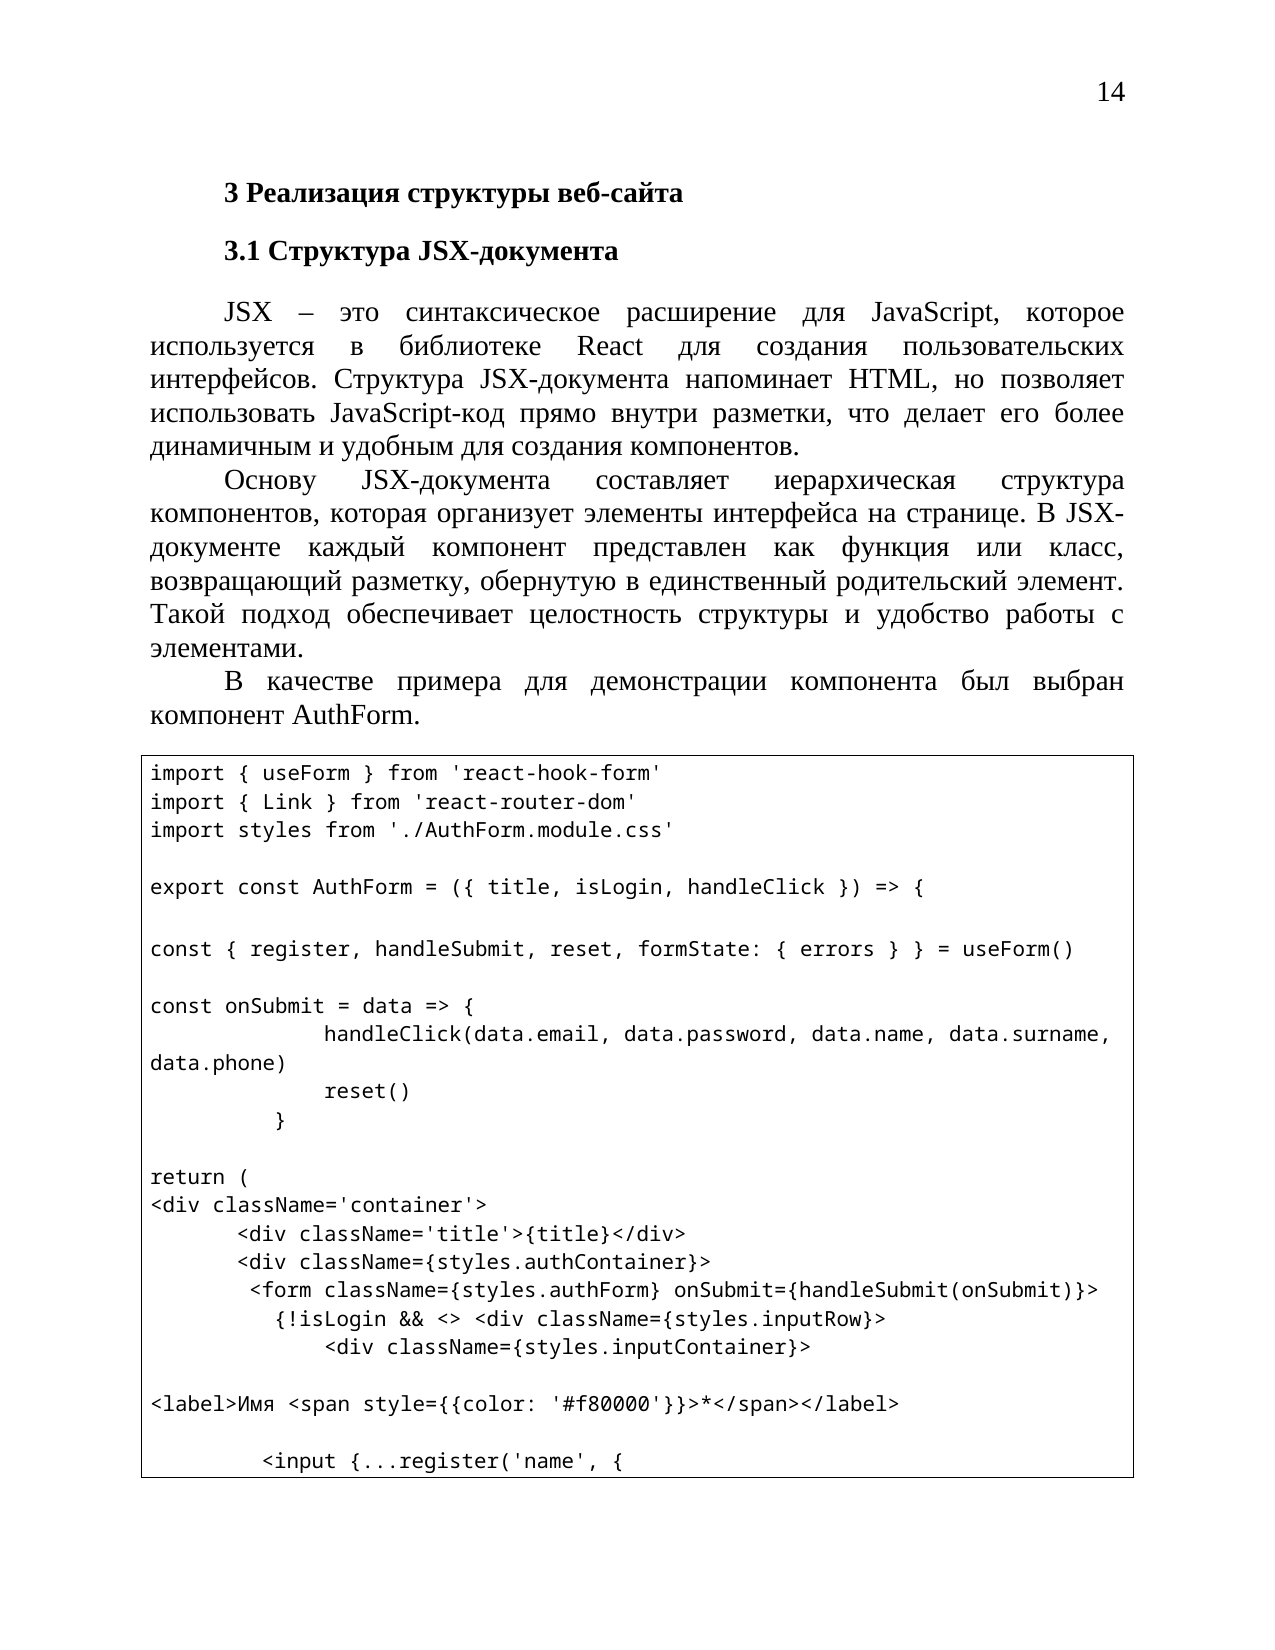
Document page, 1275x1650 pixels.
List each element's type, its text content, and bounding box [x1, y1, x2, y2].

text Основу JSX-документа составляет иерархическая структура компонентов, которая организует элементы интерфейса на странице. В JSX-документе каждый компонент представлен как функция или класс, возвращающий разметку, обернутую в единственный родительский элемент. Такой подход обеспечивает целостность структуры и удобство работы с элементами. [150, 462, 1125, 663]
text } [150, 1105, 1125, 1133]
text export const AuthForm = ({ title, isLogin, handleClick }) => { [150, 872, 1125, 901]
subtitle 3 Реализация структуры веб-сайта [224, 175, 1125, 208]
text import { useForm } from 'react-hook-form' [142, 756, 1133, 787]
subtitle 3.1 Структура JSX-документа [224, 233, 1125, 267]
text <form className={styles.authForm} onSubmit={handleSubmit(onSubmit)}> [150, 1276, 1125, 1304]
text <div className='container'> [150, 1190, 1125, 1219]
text <input {...register('name', { [142, 1443, 1133, 1477]
text JSX – это синтаксическое расширение для JavaScript, которое используется в библиотеке React для создания пользовательских интерфейсов. Структура JSX-документа напоминает HTML, но позволяет использовать JavaScript-код прямо внутри разметки, что делает его более динамичным и удобным для создания компонентов. [150, 294, 1125, 462]
text return ( [150, 1162, 1125, 1190]
text <div className={styles.inputContainer}> [150, 1332, 1125, 1361]
text <div className='title'>{title}</div> [150, 1219, 1125, 1247]
text <label>Имя <span style={{color: '#f80000'}}>*</span></label> [150, 1389, 1125, 1418]
text reset() [150, 1076, 1125, 1105]
text handleClick(data.email, data.password, data.name, data.surname, data.phone) [150, 1019, 1125, 1076]
text import { Link } from 'react-router-dom' [150, 787, 1125, 815]
text const onSubmit = data => { [150, 991, 1125, 1019]
text const { register, handleSubmit, reset, formState: { errors } } = useForm() [150, 934, 1125, 963]
text В качестве примера для демонстрации компонента был выбран компонент AuthForm. [150, 663, 1125, 730]
text {!isLogin && <> <div className={styles.inputRow}> [150, 1304, 1125, 1332]
text import styles from './AuthForm.module.css' [150, 815, 1125, 844]
text <div className={styles.authContainer}> [150, 1247, 1125, 1276]
